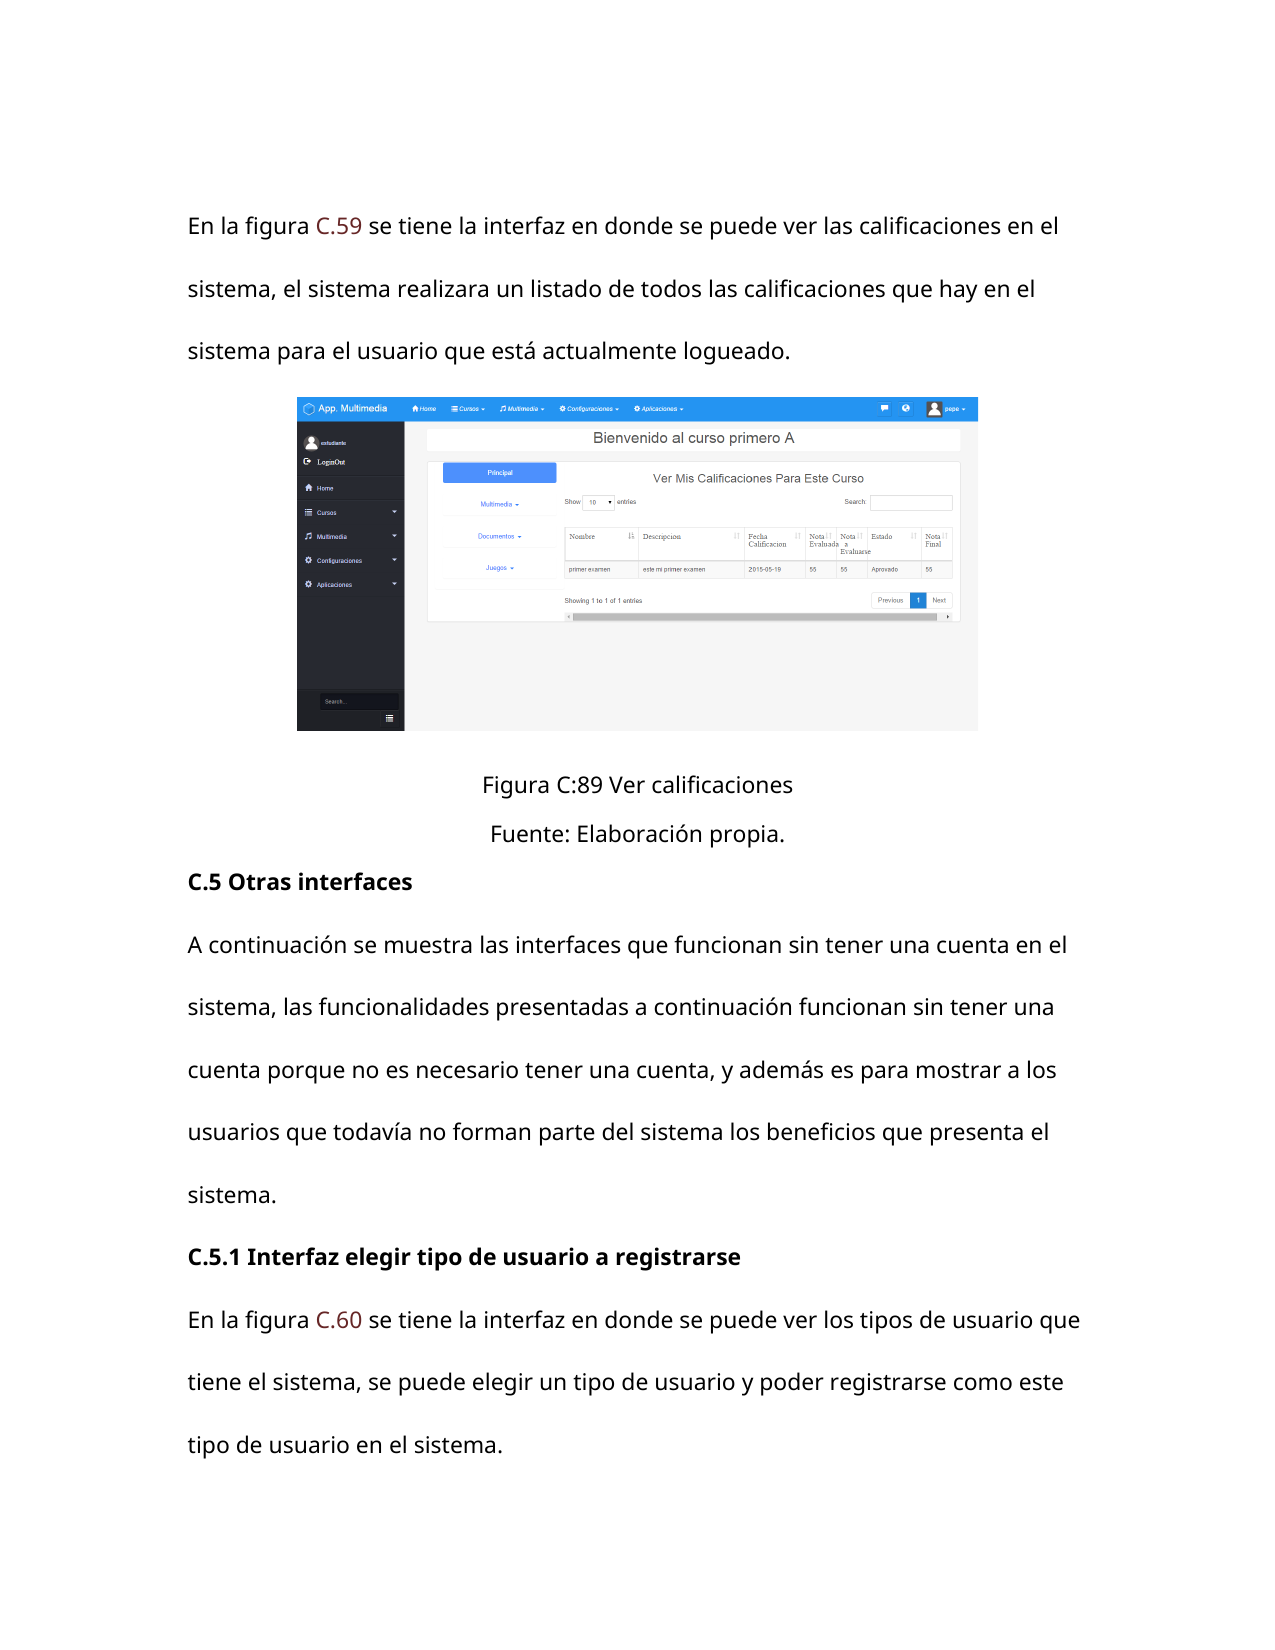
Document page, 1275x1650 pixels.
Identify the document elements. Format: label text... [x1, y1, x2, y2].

subtitle C.5.1 Interfaz elegir tipo de usuario a registrarse [187, 1241, 1087, 1272]
text Fuente: Elaboración propia. [187, 818, 1087, 849]
text En la figura C.60 se tiene la interfaz en donde se puede ver los tipos de usuario que tiene el sistema, se puede elegir un tipo de usuario y poder registrarse como este tipo de usuario en el sistema. [187, 1303, 1087, 1460]
text En la figura C.59 se tiene la interfaz en donde se puede ver las calificaciones en el sistema, el sistema realizara un listado de todos las calificaciones que hay en el sistema para el usuario que está actualmente logueado. [187, 210, 1087, 366]
text A continuación se muestra las interfaces que funcionan sin tener una cuenta en el sistema, las funcionalidades presentadas a continuación funcionan sin tener una cuenta porque no es necesario tener una cuenta, y además es para mostrar a los usuarios que todavía no forman parte del sistema los beneficios que presenta el sistema. [187, 928, 1087, 1210]
subtitle C.5 Otras interfaces [187, 866, 1087, 897]
